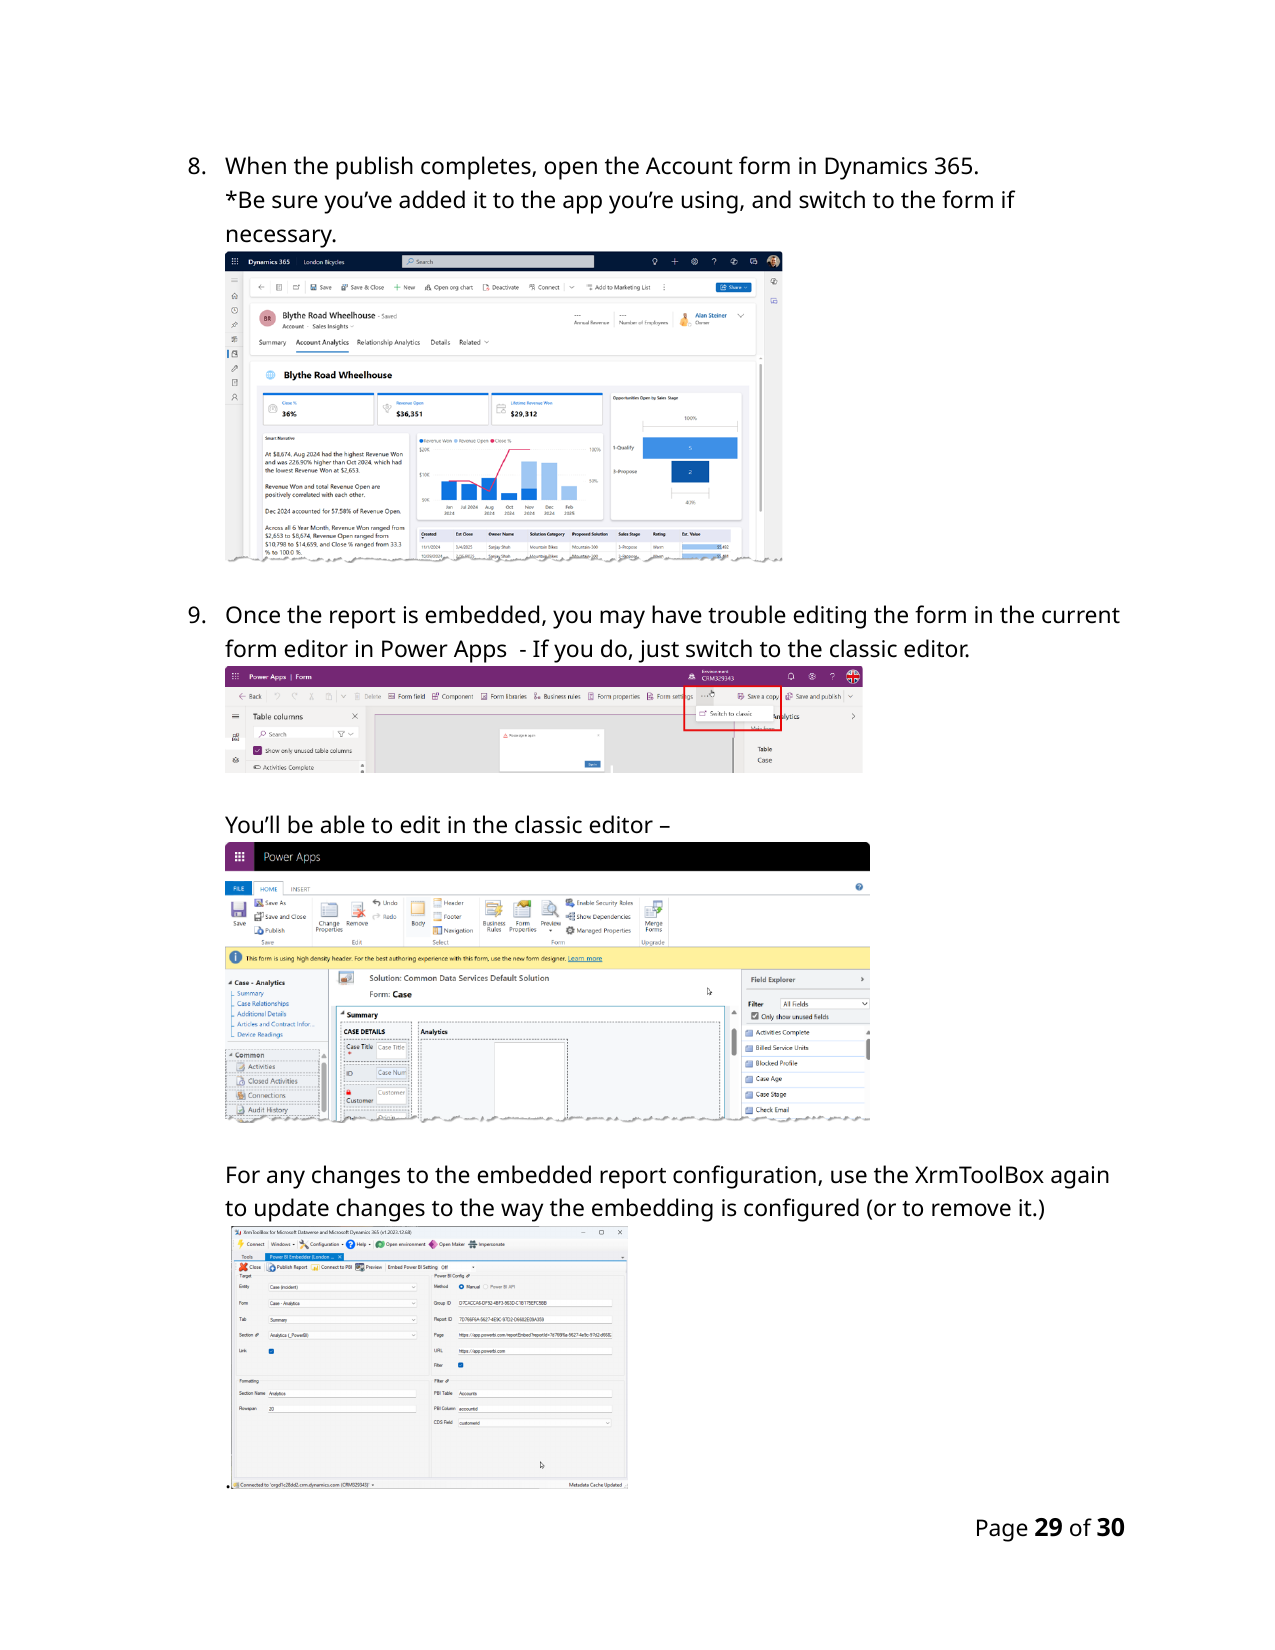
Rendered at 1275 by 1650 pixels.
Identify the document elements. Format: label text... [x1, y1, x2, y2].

picture [225, 842, 870, 1123]
picture [231, 1226, 628, 1489]
picture [225, 251, 783, 563]
picture [225, 666, 863, 773]
